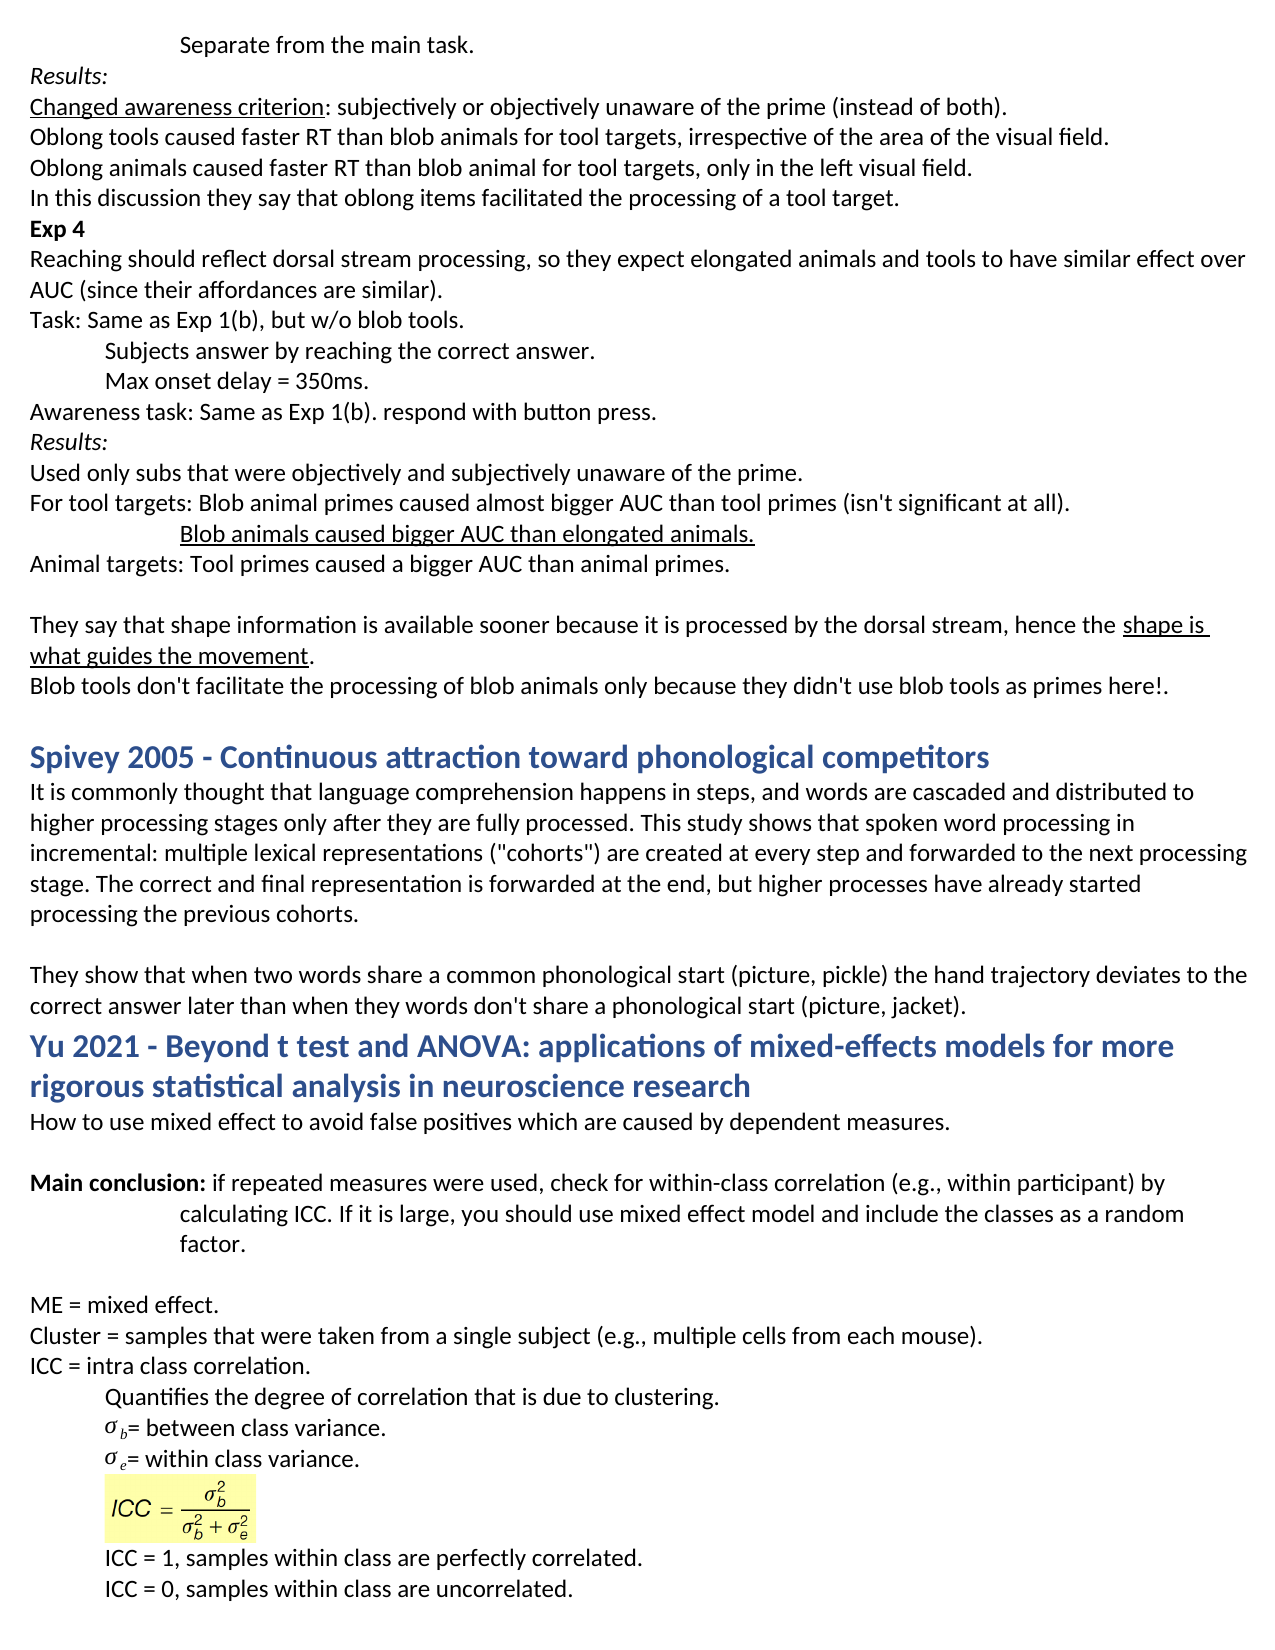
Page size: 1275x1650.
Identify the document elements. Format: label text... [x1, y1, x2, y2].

text For tool targets: Blob animal primes caused almost bigger AUC than tool primes (isn't significant at all). [29, 487, 1255, 518]
text They show that when two words share a common phonological start (picture, pickle) the hand trajectory deviates to the correct answer later than when they words don't share a phonological start (picture, jacket). [29, 959, 1255, 1021]
text ICC = intra class correlation. [29, 1350, 1255, 1381]
text Task: Same as Exp 1(b), but w/o blob tools. [29, 304, 1255, 335]
text = within class variance. [29, 1443, 1255, 1474]
text Used only subs that were objectively and subjectively unaware of the prime. [29, 457, 1255, 487]
text Animal targets: Tool primes caused a bigger AUC than animal primes. [29, 548, 1255, 579]
text It is commonly thought that language comprehension happens in steps, and words are cascaded and distributed to higher processing stages only after they are fully processed. This study shows that spoken word processing in incremental: multiple lexical representations ("cohorts") are created at every step and forwarded to the next processing stage. The correct and final representation is forwarded at the end, but higher processes have already started processing the previous cohorts. [29, 776, 1255, 929]
subtitle Yu 2021 - Beyond t test and ANOVA: applications of mixed-effects models for more rigorous statistical analysis in neuroscience research [29, 1025, 1255, 1106]
text In this discussion they say that oblong items facilitated the processing of a tool target. [29, 182, 1255, 213]
text ICC = 0, samples within class are uncorrelated. [29, 1573, 1255, 1603]
text Cluster = samples that were taken from a single subject (e.g., multiple cells from each mouse). [29, 1320, 1255, 1350]
text Changed awareness criterion: subjectively or objectively unaware of the prime (instead of both). [29, 91, 1255, 121]
text Oblong animals caused faster RT than blob animal for tool targets, only in the left visual field. [29, 152, 1255, 182]
text Blob tools don't facilitate the processing of blob animals only because they didn't use blob tools as primes here!. [29, 671, 1255, 701]
text Separate from the main task. [104, 29, 1255, 60]
text Awareness task: Same as Exp 1(b). respond with button press. [29, 396, 1255, 426]
text Results: [29, 426, 1255, 457]
picture [104, 1474, 257, 1543]
text calculating ICC. If it is large, you should use mixed effect model and include the classes as a random factor. [179, 1198, 1255, 1259]
text Exp 4 [29, 213, 1255, 243]
text Main conclusion: if repeated measures were used, check for within-class correlation (e.g., within participant) by [29, 1167, 1255, 1198]
text Results: [29, 60, 1255, 91]
text Oblong tools caused faster RT than blob animals for tool targets, irrespective of the area of the visual field. [29, 121, 1255, 152]
text Quantifies the degree of correlation that is due to clustering. [29, 1381, 1255, 1411]
text ME = mixed effect. [29, 1289, 1255, 1320]
text Max onset delay = 350ms. [29, 365, 1255, 396]
text Subjects answer by reaching the correct answer. [29, 335, 1255, 365]
text How to use mixed effect to avoid false positives which are caused by dependent measures. [29, 1106, 1255, 1137]
text Reaching should reflect dorsal stream processing, so they expect elongated animals and tools to have similar effect over AUC (since their affordances are similar). [29, 243, 1255, 304]
subtitle Spivey 2005 - Continuous attraction toward phonological competitors [29, 736, 1255, 776]
text They say that shape information is available sooner because it is processed by the dorsal stream, hence the shape is what guides the movement. [29, 609, 1255, 671]
text = between class variance. [29, 1411, 1255, 1443]
text Blob animals caused bigger AUC than elongated animals. [179, 518, 1255, 548]
text ICC = 1, samples within class are perfectly correlated. [29, 1542, 1255, 1573]
